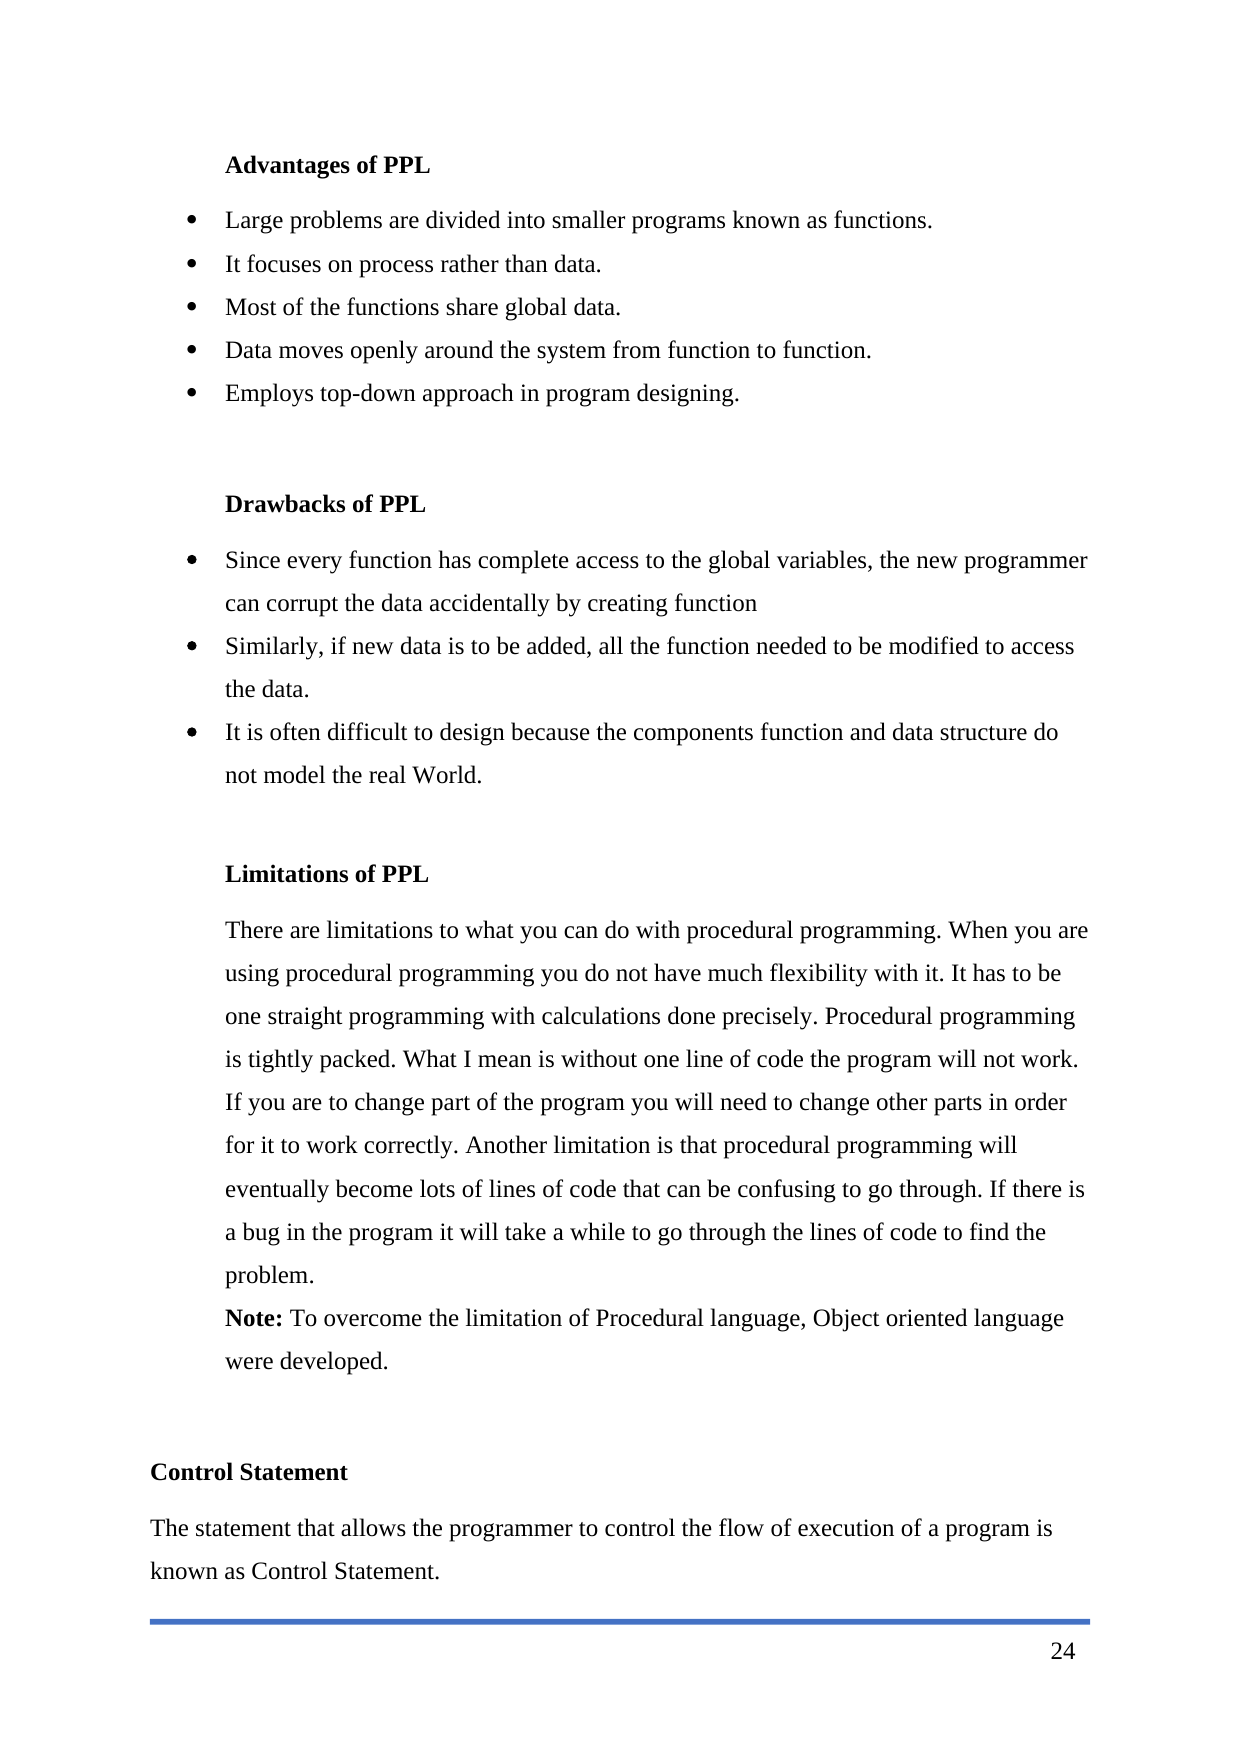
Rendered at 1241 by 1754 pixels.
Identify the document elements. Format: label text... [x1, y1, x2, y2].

list Employs top-down approach in program designing. [187, 378, 1090, 407]
list Most of the functions share global data. [187, 292, 1090, 321]
list Note: To overcome the limitation of Procedural language, Object oriented language were developed. [225, 1303, 1090, 1375]
list Data moves openly around the system from function to function. [187, 335, 1090, 364]
list Similarly, if new data is to be added, all the function needed to be modified to access the data. [187, 631, 1090, 703]
list It is often difficult to design because the components function and data structure do not model the real World. [187, 717, 1090, 789]
list It focuses on process rather than data. [187, 249, 1090, 277]
list There are limitations to what you can do with procedural programming. When you are using procedural programming you do not have much flexibility with it. It has to be one straight programming with calculations done precisely. Procedural programming is tightly packed. What I mean is without one line of code the program will not work. If you are to change part of the program you will need to change other parts in order for it to work correctly. Another limitation is that procedural programming will eventually become lots of lines of code that can be confusing to go through. If there is a bug in the program it will take a while to go through the lines of code to find the problem. [225, 915, 1090, 1289]
subtitle Control Statement [150, 1457, 1090, 1486]
list Since every function has complete access to the global variables, the new programmer can corrupt the data accidentally by creating function [187, 545, 1090, 617]
subtitle Limitations of PPL [150, 859, 1090, 888]
text The statement that allows the programmer to control the flow of execution of a program is known as Control Statement. [150, 1513, 1090, 1585]
subtitle Drawbacks of PPL [150, 489, 1090, 518]
subtitle Advantages of PPL [150, 150, 1090, 179]
list Large problems are divided into smaller programs known as functions. [187, 206, 1090, 234]
